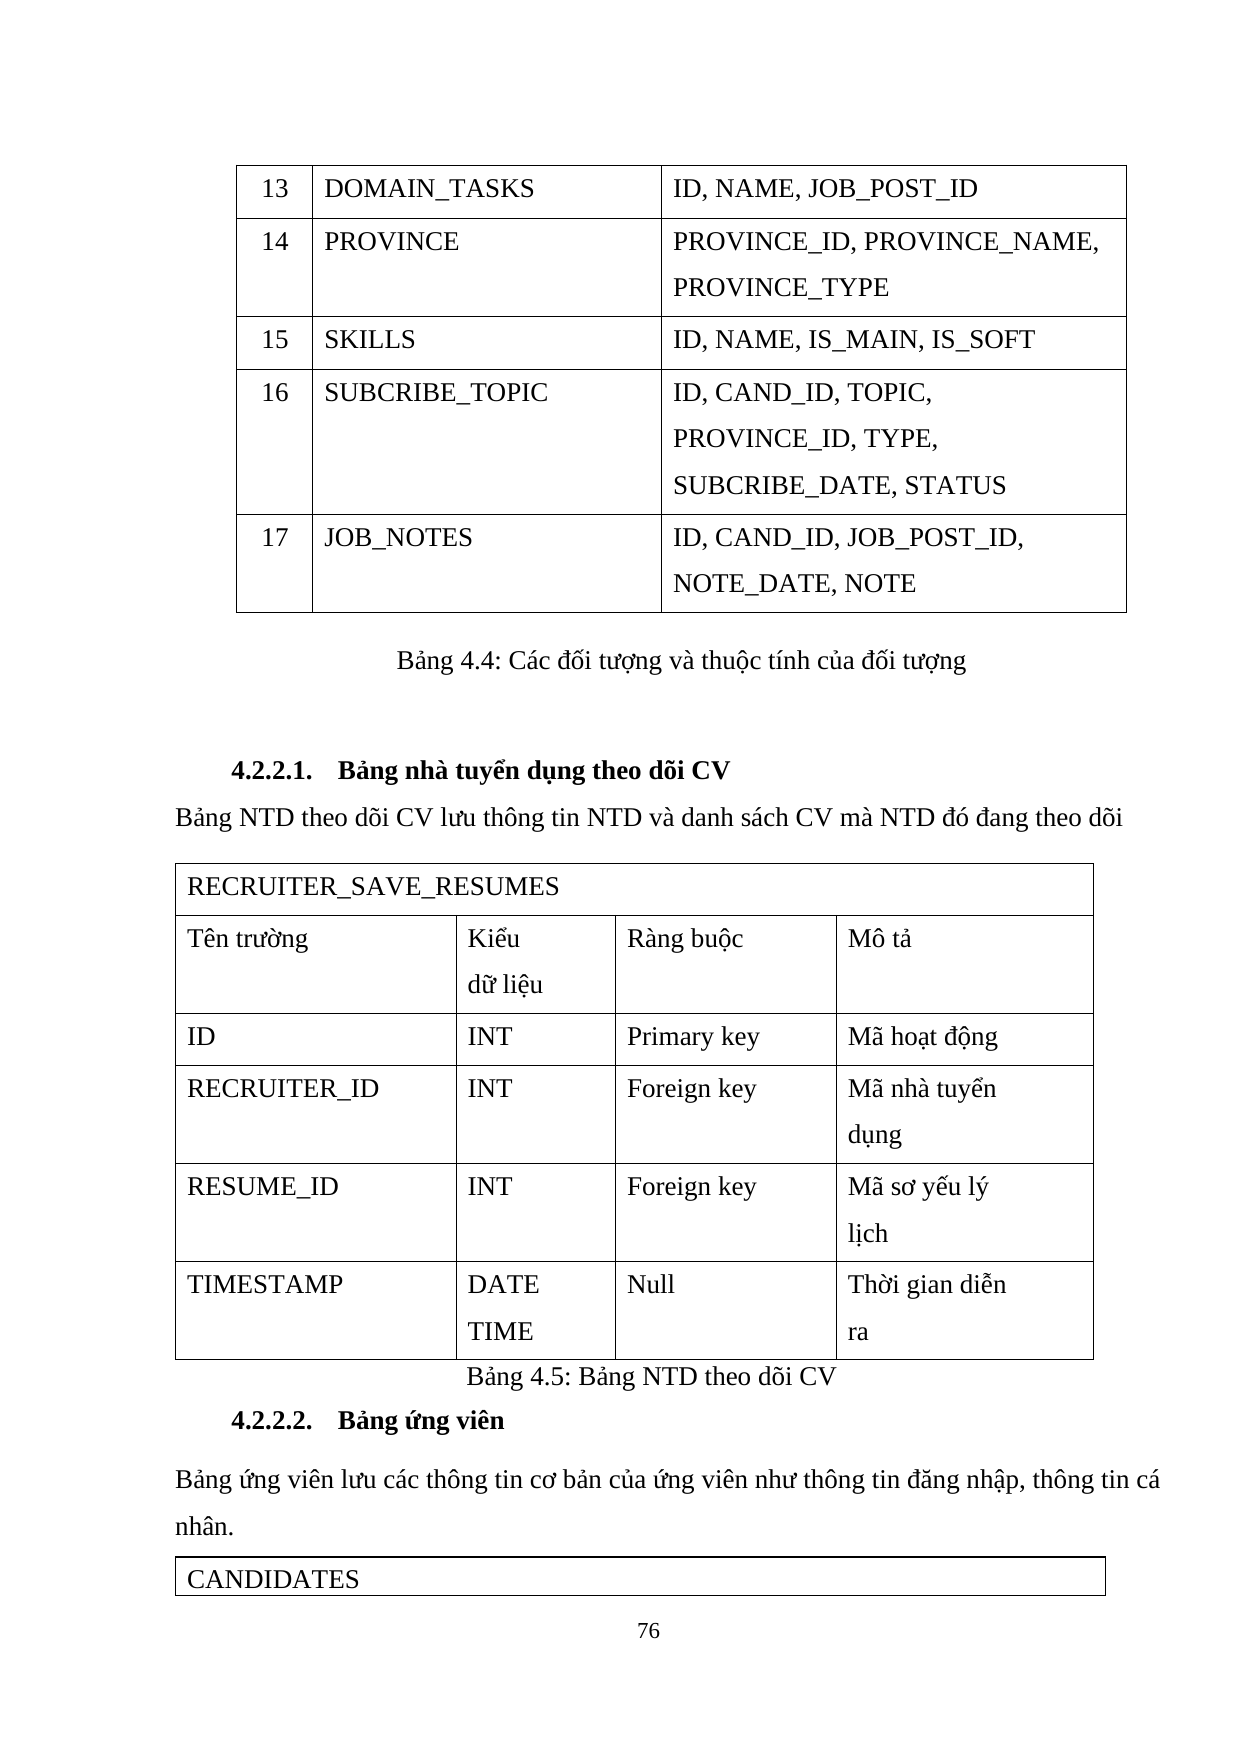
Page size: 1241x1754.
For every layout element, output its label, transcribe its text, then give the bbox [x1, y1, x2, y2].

table_cell ID [176, 1014, 456, 1064]
list Bảng ứng viên [231, 1404, 1188, 1435]
text Bảng 4.5: Bảng NTD theo dõi CV [175, 1360, 1128, 1391]
table_cell ID, NAME, IS_MAIN, IS_SOFT [662, 317, 1126, 369]
table_cell Tên trường [176, 916, 456, 1013]
table_cell INT [457, 1066, 615, 1163]
table_cell DOMAIN_TASKS [313, 166, 661, 217]
table_cell 17 [237, 515, 312, 612]
table_cell 16 [237, 370, 312, 513]
table_cell PROVINCE [313, 219, 661, 316]
table_cell 14 [237, 219, 312, 316]
table_cell Mã hoạt động [837, 1014, 1093, 1064]
table_cell INT [457, 1014, 615, 1064]
list Bảng nhà tuyển dụng theo dõi CV [231, 754, 1188, 785]
table_cell SUBCRIBE_TOPIC [313, 370, 661, 513]
table_cell Foreign key [616, 1066, 836, 1163]
table_cell PROVINCE_ID, PROVINCE_NAME, PROVINCE_TYPE [662, 219, 1126, 316]
table_cell Kiểu dữ liệu [457, 916, 615, 1013]
table_cell TIMESTAMP [176, 1262, 456, 1359]
table_cell ID, CAND_ID, JOB_POST_ID, NOTE_DATE, NOTE [662, 515, 1126, 612]
table_cell ID, CAND_ID, TOPIC, PROVINCE_ID, TYPE, SUBCRIBE_DATE, STATUS [662, 370, 1126, 513]
text Bảng NTD theo dõi CV lưu thông tin NTD và danh sách CV mà NTD đó đang theo dõi [175, 801, 1188, 832]
table_cell DATETIME [457, 1262, 615, 1359]
table_cell Mã nhà tuyển dụng [837, 1066, 1093, 1163]
table_cell Primary key [616, 1014, 836, 1064]
table_cell Thời gian diễn ra [837, 1262, 1093, 1359]
table_cell 13 [237, 166, 312, 217]
table_cell Ràng buộc [616, 916, 836, 1013]
table_header CANDIDATES [176, 1558, 1105, 1595]
table_header RECRUITER_SAVE_RESUMES [176, 864, 1093, 915]
text Bảng 4.4: Các đối tượng và thuộc tính của đối tượng [175, 644, 1188, 675]
table_cell Mô tả [837, 916, 1093, 1013]
table_cell Null [616, 1262, 836, 1359]
table_cell Mã sơ yếu lý lịch [837, 1164, 1093, 1261]
table_cell RESUME_ID [176, 1164, 456, 1261]
table_cell RECRUITER_ID [176, 1066, 456, 1163]
table_cell JOB_NOTES [313, 515, 661, 612]
table_cell Foreign key [616, 1164, 836, 1261]
table_cell INT [457, 1164, 615, 1261]
table_cell ID, NAME, JOB_POST_ID [662, 166, 1126, 217]
text Bảng ứng viên lưu các thông tin cơ bản của ứng viên như thông tin đăng nhập, thông tin cá nhân. [175, 1463, 1188, 1541]
table_cell 15 [237, 317, 312, 369]
table_cell SKILLS [313, 317, 661, 369]
